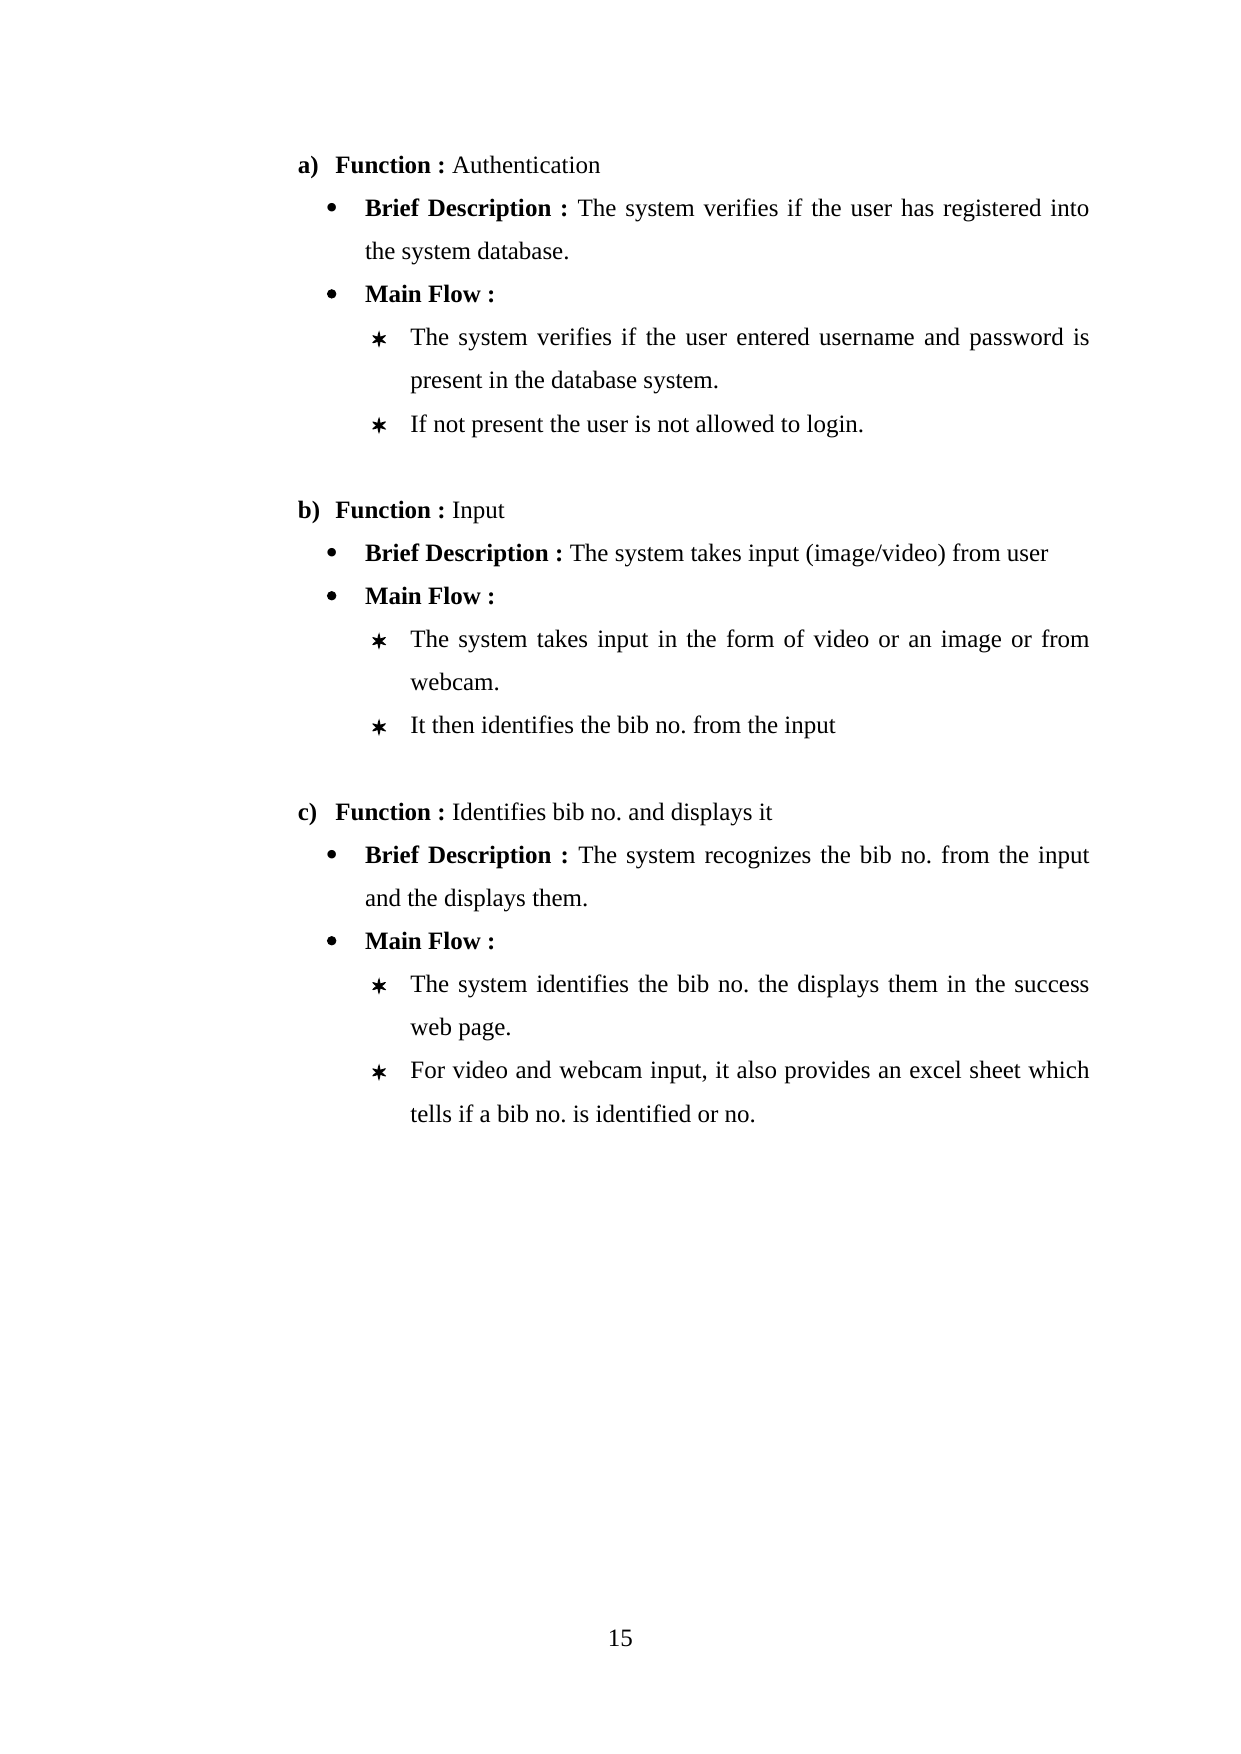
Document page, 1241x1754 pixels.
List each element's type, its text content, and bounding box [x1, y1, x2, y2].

list It then identifies the bib no. from the input [373, 711, 1090, 739]
list For video and webcam input, it also provides an excel sheet which tells if a bib no. is identified or no. [373, 1056, 1090, 1127]
list Brief Description : The system recognizes the bib no. from the input and the displays them. [327, 840, 1090, 912]
list Function : Input [298, 495, 1090, 524]
list Function : Authentication [298, 150, 1090, 179]
list Function : Identifies bib no. and displays it [298, 797, 1090, 826]
list The system verifies if the user entered username and password is present in the database system. [373, 322, 1090, 394]
list Brief Description : The system verifies if the user has registered into the system database. [327, 193, 1090, 265]
list The system takes input in the form of video or an image or from webcam. [373, 624, 1090, 696]
list Brief Description : The system takes input (image/video) from user [327, 538, 1090, 567]
list If not present the user is not allowed to login. [373, 409, 1090, 437]
list Main Flow : [327, 279, 1090, 308]
list The system identifies the bib no. the displays them in the success web page. [373, 969, 1090, 1041]
list Main Flow : [327, 581, 1090, 610]
list Main Flow : [327, 926, 1090, 955]
